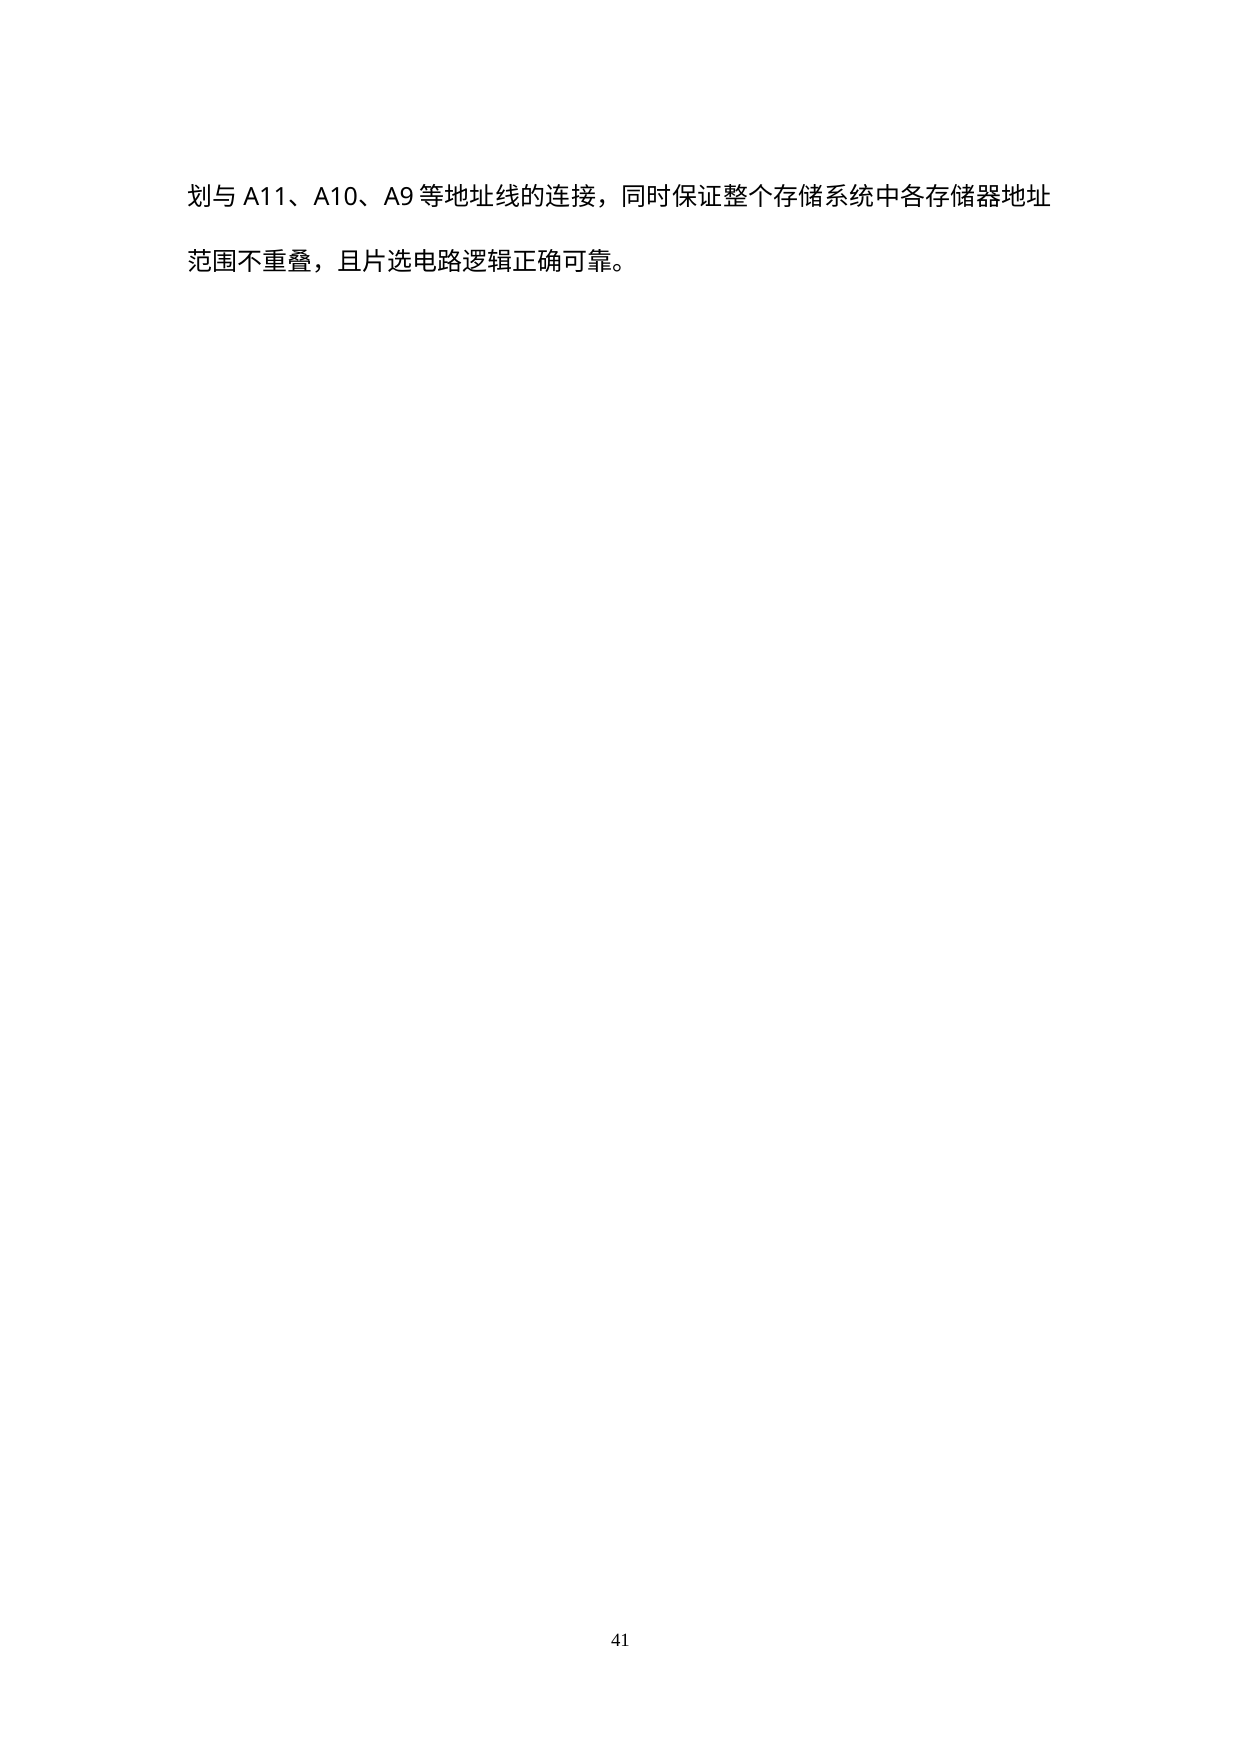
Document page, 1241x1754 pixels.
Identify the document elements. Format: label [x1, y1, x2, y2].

text [187, 162, 1053, 292]
